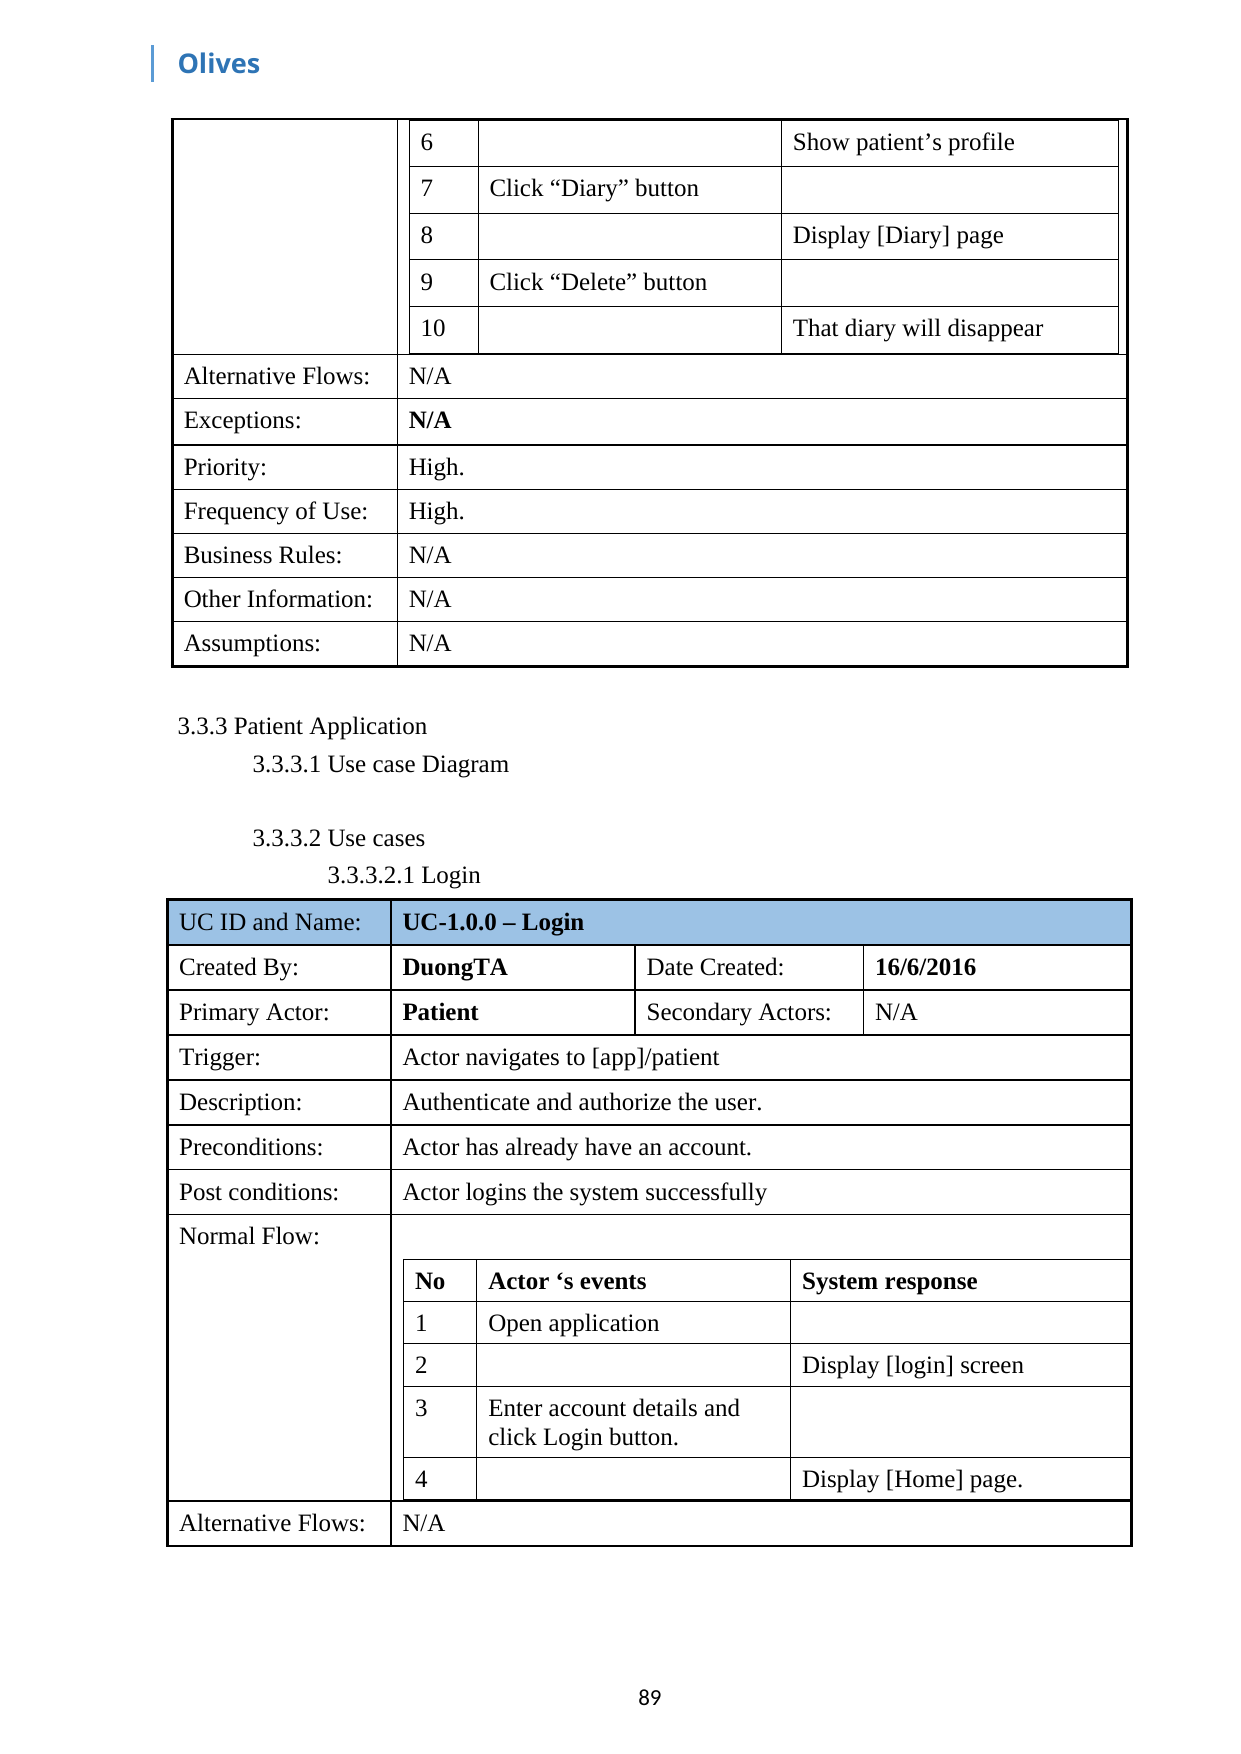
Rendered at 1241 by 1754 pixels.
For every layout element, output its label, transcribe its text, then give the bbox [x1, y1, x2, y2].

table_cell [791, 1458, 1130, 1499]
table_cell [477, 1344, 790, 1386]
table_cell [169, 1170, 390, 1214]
text 3.3.3.2.1 Login [252, 861, 1122, 889]
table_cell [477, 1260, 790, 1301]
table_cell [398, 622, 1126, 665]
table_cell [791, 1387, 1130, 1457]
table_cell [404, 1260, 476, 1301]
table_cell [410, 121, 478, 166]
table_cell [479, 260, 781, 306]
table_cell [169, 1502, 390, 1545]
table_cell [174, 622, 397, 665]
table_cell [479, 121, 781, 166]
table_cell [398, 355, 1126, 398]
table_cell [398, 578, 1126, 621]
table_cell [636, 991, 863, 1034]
subtitle 3.3.3 Patient Application [177, 711, 1122, 740]
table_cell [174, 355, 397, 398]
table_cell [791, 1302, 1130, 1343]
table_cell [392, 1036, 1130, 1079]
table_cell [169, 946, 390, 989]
text 3.3.3.1 Use case Diagram [177, 749, 1122, 777]
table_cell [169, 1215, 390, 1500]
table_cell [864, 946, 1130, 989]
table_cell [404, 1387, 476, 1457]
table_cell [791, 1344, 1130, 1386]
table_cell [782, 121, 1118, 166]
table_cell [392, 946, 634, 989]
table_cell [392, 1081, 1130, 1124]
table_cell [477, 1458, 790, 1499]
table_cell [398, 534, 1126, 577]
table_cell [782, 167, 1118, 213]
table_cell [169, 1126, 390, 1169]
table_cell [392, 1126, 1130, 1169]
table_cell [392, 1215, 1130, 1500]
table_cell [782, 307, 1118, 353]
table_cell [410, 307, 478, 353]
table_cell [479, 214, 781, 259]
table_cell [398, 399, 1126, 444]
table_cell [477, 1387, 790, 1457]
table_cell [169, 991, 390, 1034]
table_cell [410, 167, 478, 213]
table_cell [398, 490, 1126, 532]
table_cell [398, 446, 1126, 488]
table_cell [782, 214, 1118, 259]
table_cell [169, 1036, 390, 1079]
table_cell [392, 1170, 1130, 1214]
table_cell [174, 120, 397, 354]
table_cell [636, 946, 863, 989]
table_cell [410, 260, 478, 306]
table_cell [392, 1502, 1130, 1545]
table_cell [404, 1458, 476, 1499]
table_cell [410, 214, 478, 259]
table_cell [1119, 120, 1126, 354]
text 3.3.3.2 Use cases [177, 823, 1122, 852]
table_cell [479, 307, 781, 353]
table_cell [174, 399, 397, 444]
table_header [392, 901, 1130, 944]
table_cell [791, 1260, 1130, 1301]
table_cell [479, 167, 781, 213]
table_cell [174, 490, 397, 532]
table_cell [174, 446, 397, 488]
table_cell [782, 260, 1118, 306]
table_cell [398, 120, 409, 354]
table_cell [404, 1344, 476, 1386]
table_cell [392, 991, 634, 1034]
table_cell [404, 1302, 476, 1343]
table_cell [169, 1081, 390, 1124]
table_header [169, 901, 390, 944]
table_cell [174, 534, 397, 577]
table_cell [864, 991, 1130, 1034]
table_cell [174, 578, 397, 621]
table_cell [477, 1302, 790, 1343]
